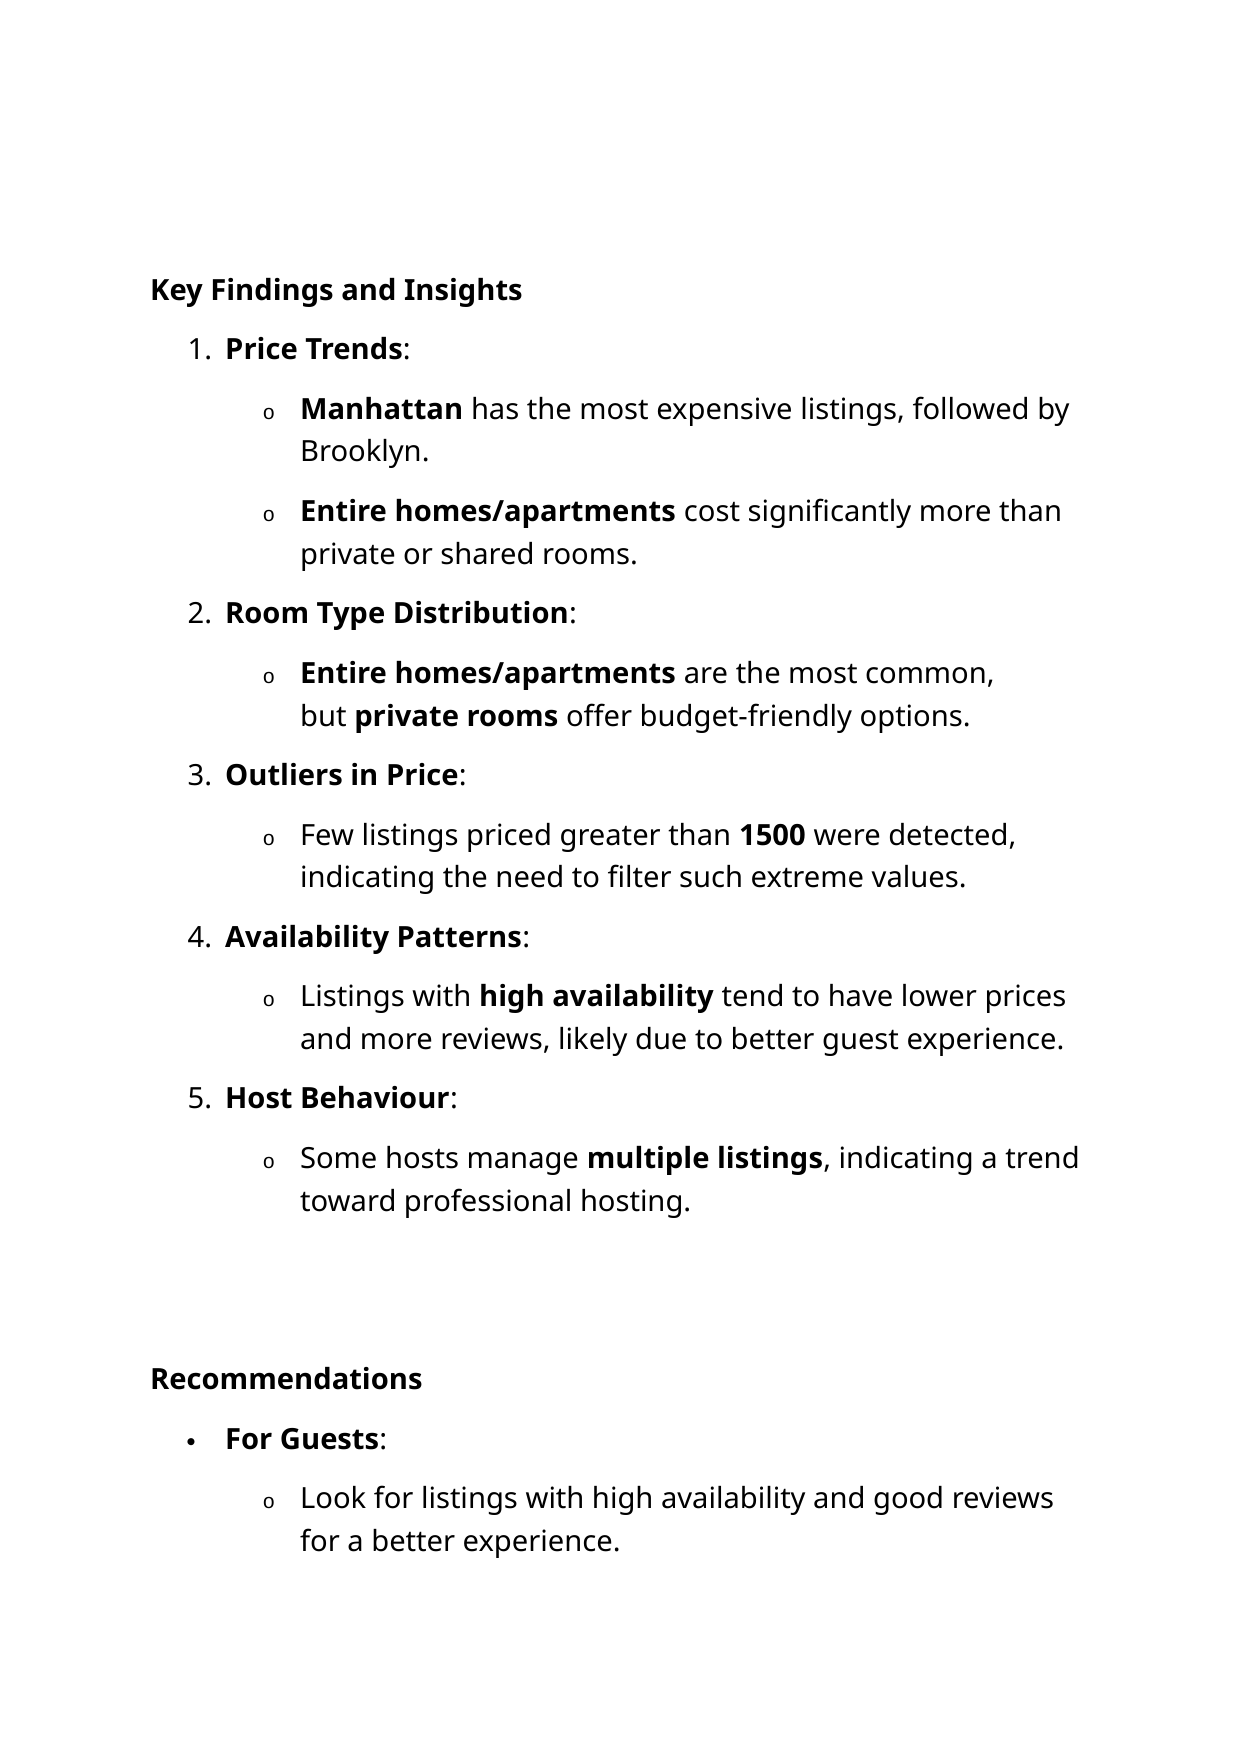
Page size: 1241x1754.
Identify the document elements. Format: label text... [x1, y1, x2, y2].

text Recommendations [150, 1358, 1090, 1398]
list Few listings priced greater than 1500 were detected, indicating the need to filter such extreme values. [262, 814, 1090, 896]
list For Guests: [187, 1418, 1090, 1458]
list Availability Patterns: [187, 916, 1090, 956]
list Host Behaviour: [187, 1078, 1090, 1117]
list Look for listings with high availability and good reviews for a better experience. [262, 1477, 1090, 1560]
list Outliers in Price: [187, 754, 1090, 794]
list Some hosts manage multiple listings, indicating a trend toward professional hosting. [262, 1137, 1090, 1220]
list Room Type Distribution: [187, 592, 1090, 632]
list Manhattan has the most expensive listings, followed by Brooklyn. [262, 388, 1090, 470]
text Key Findings and Insights [150, 269, 1090, 309]
list Entire homes/apartments cost significantly more than private or shared rooms. [262, 490, 1090, 573]
list Price Trends: [187, 328, 1090, 368]
list Listings with high availability tend to have lower prices and more reviews, likely due to better guest experience. [262, 976, 1090, 1058]
list Entire homes/apartments are the most common, but private rooms offer budget-friendly options. [262, 652, 1090, 734]
